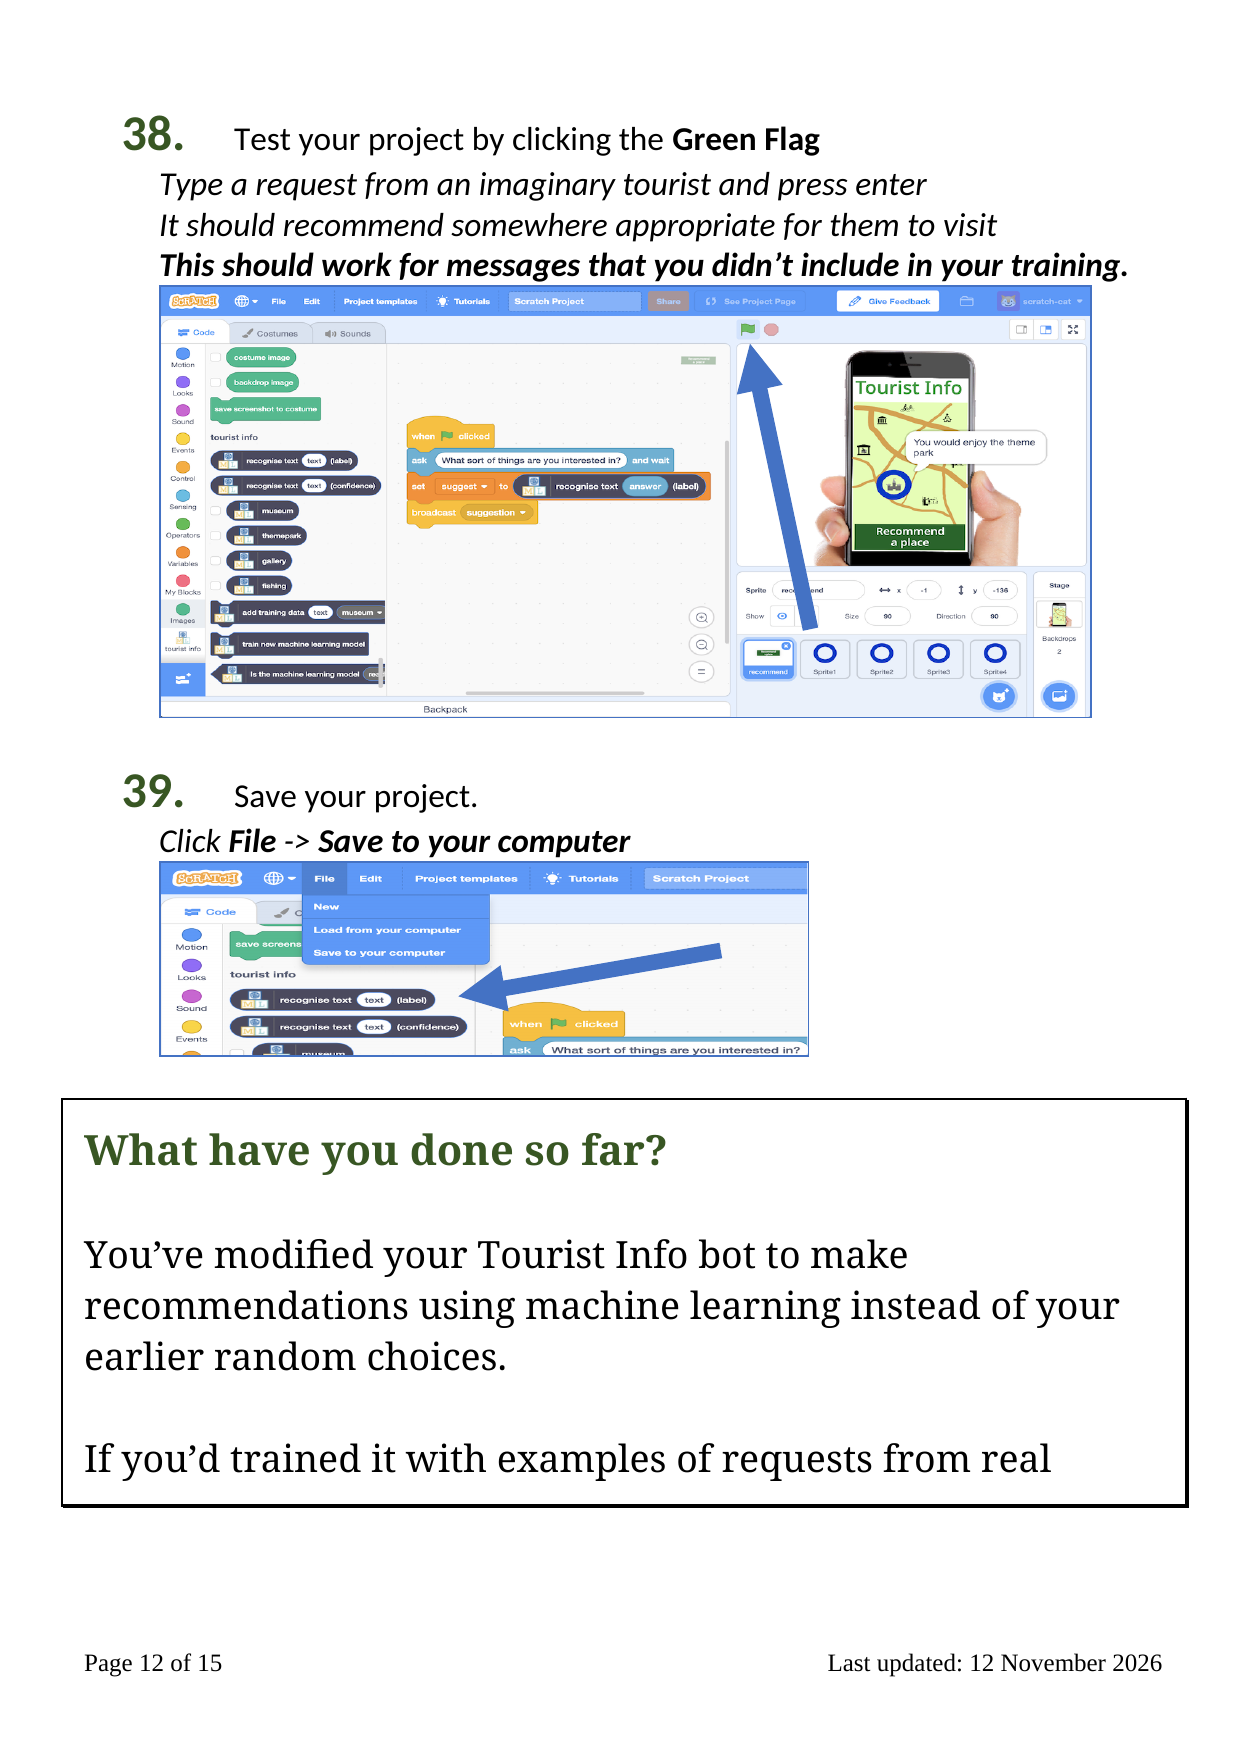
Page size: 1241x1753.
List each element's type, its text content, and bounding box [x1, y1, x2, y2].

text What have you done so far? [63, 1100, 1185, 1177]
picture [161, 287, 1090, 717]
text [63, 1205, 1185, 1504]
picture [161, 863, 808, 1055]
